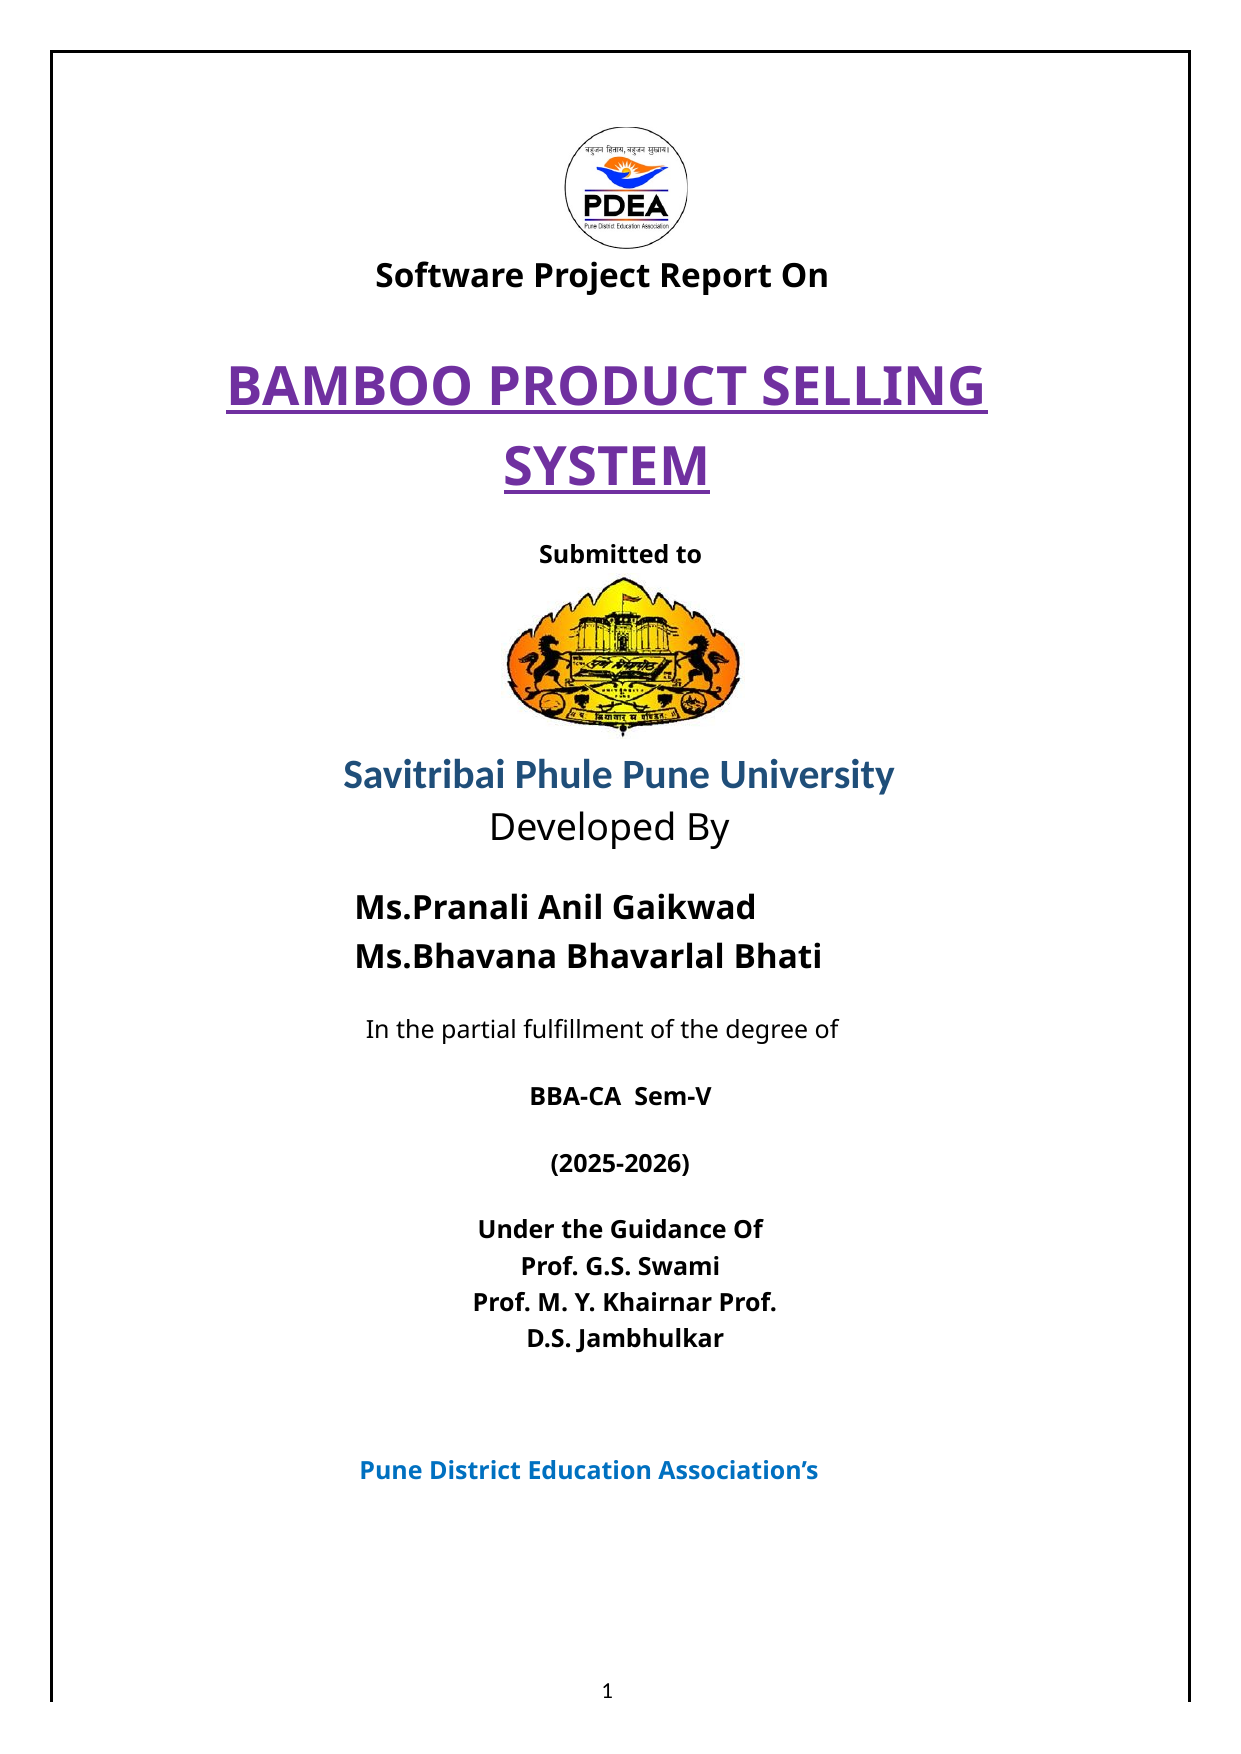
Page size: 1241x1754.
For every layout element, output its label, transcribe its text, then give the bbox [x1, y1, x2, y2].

text BAMBOO PRODUCT SELLING SYSTEM [150, 348, 1064, 501]
text Pune District Education Association’s [359, 1453, 1064, 1487]
picture [564, 127, 688, 249]
text Prof. G.S. Swami [449, 1248, 792, 1283]
text In the partial fulfillment of the degree of [366, 1012, 1064, 1046]
text BBA-CA Sem-V [449, 1079, 792, 1113]
text Prof. M. Y. Khairnar Prof. D.S. Jambhulkar [449, 1285, 800, 1354]
picture [501, 573, 745, 739]
text Ms.Bhavana Bhavarlal Bhati [354, 933, 1064, 978]
text (2025-2026) [449, 1146, 791, 1180]
text Ms.Pranali Anil Gaikwad [354, 884, 1064, 929]
text Software Project Report On [375, 252, 1064, 297]
text Under the Guidance Of [449, 1212, 792, 1246]
subtitle Savitribai Phule Pune University Developed By [343, 748, 1064, 852]
text Submitted to [449, 537, 792, 571]
